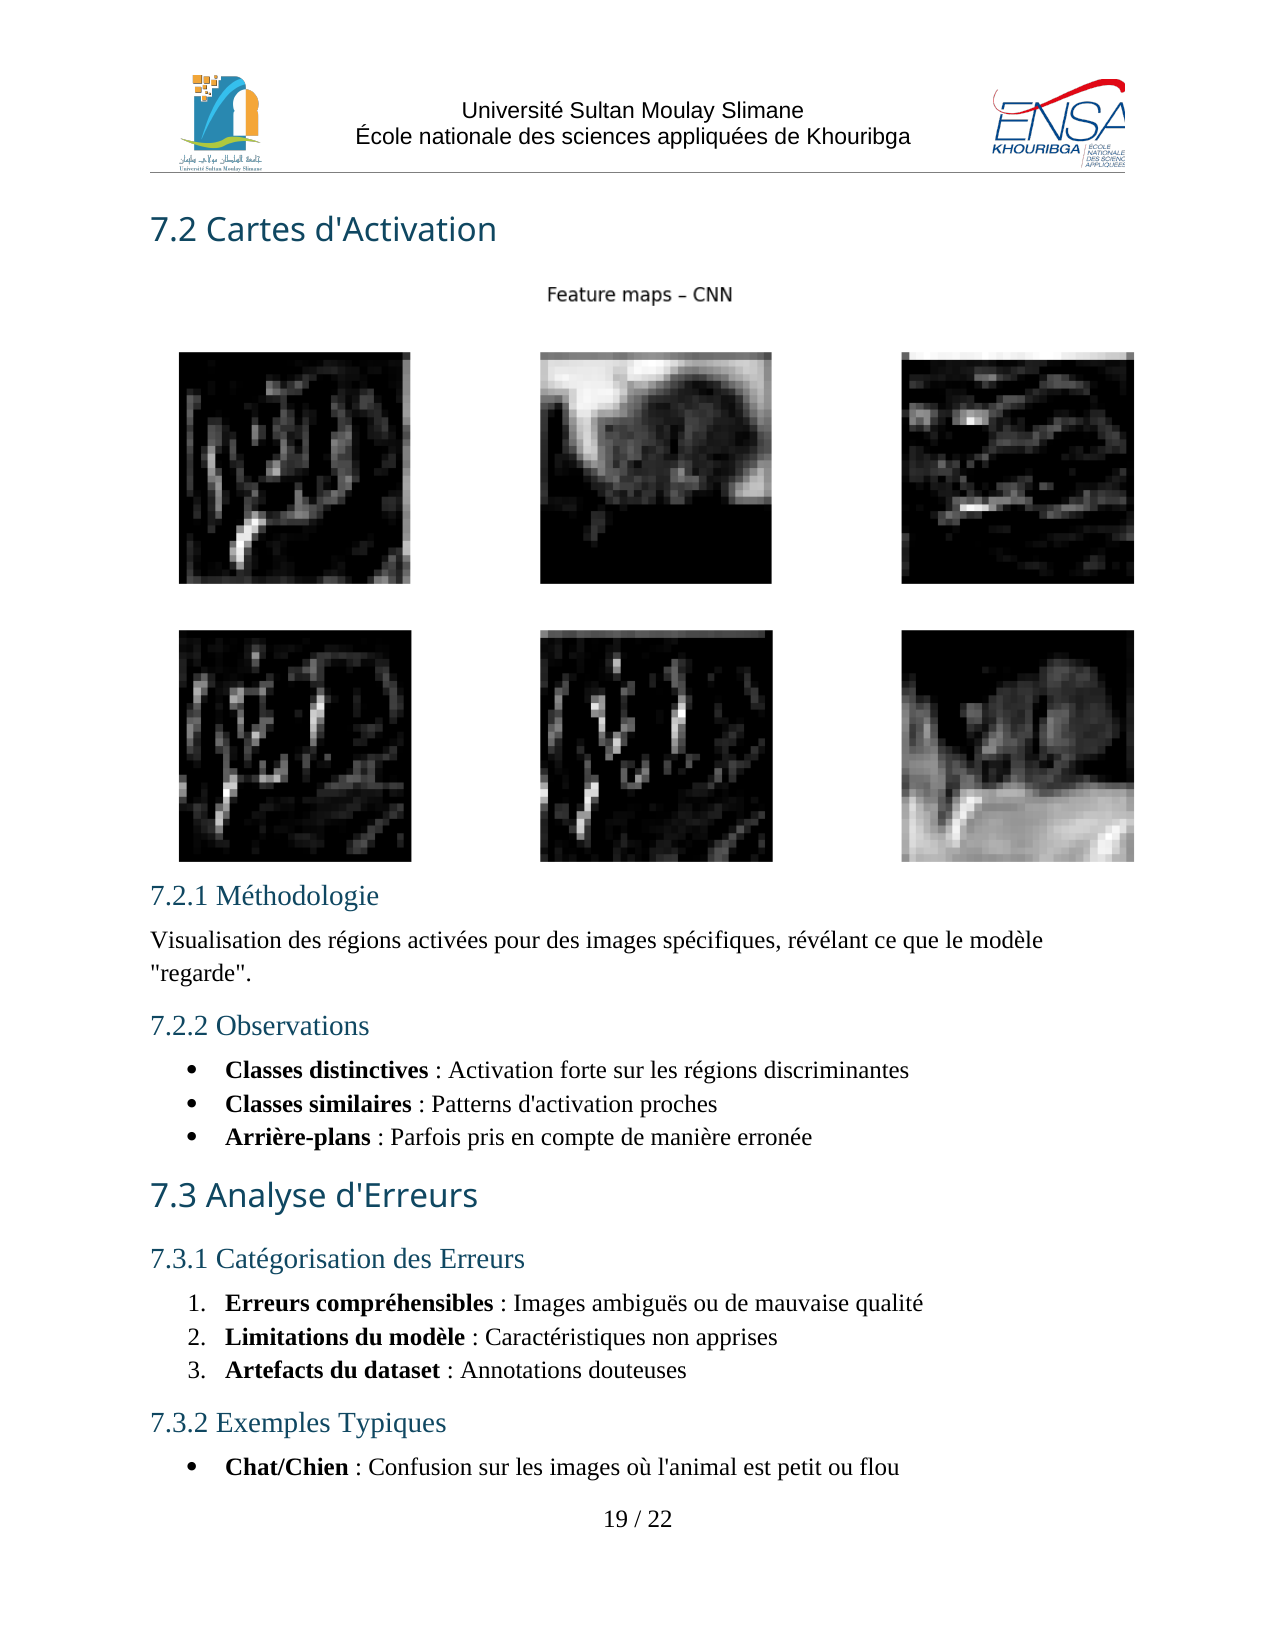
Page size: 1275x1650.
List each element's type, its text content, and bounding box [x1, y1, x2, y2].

subtitle 7.3.1 Catégorisation des Erreurs [150, 1241, 1125, 1275]
list Arrière-plans : Parfois pris en compte de manière erronée [187, 1122, 1125, 1151]
subtitle 7.3 Analyse d'Erreurs [150, 1172, 1125, 1217]
subtitle 7.3.2 Exemples Typiques [150, 1405, 1125, 1439]
list Classes distinctives : Activation forte sur les régions discriminantes [187, 1055, 1125, 1084]
list Artefacts du dataset : Annotations douteuses [187, 1355, 1125, 1384]
subtitle 7.2 Cartes d'Activation [150, 206, 1125, 252]
list Erreurs compréhensibles : Images ambiguës ou de mauvaise qualité [187, 1288, 1125, 1317]
text Visualisation des régions activées pour des images spécifiques, révélant ce que le modèle "regarde". [150, 925, 1125, 987]
list Classes similaires : Patterns d'activation proches [187, 1089, 1125, 1117]
list Chat/Chien : Confusion sur les images où l'animal est petit ou flou [187, 1452, 1125, 1481]
list Limitations du modèle : Caractéristiques non apprises [187, 1322, 1125, 1351]
subtitle 7.2.2 Observations [150, 1008, 1125, 1042]
subtitle 7.2.1 Méthodologie [150, 276, 1125, 911]
